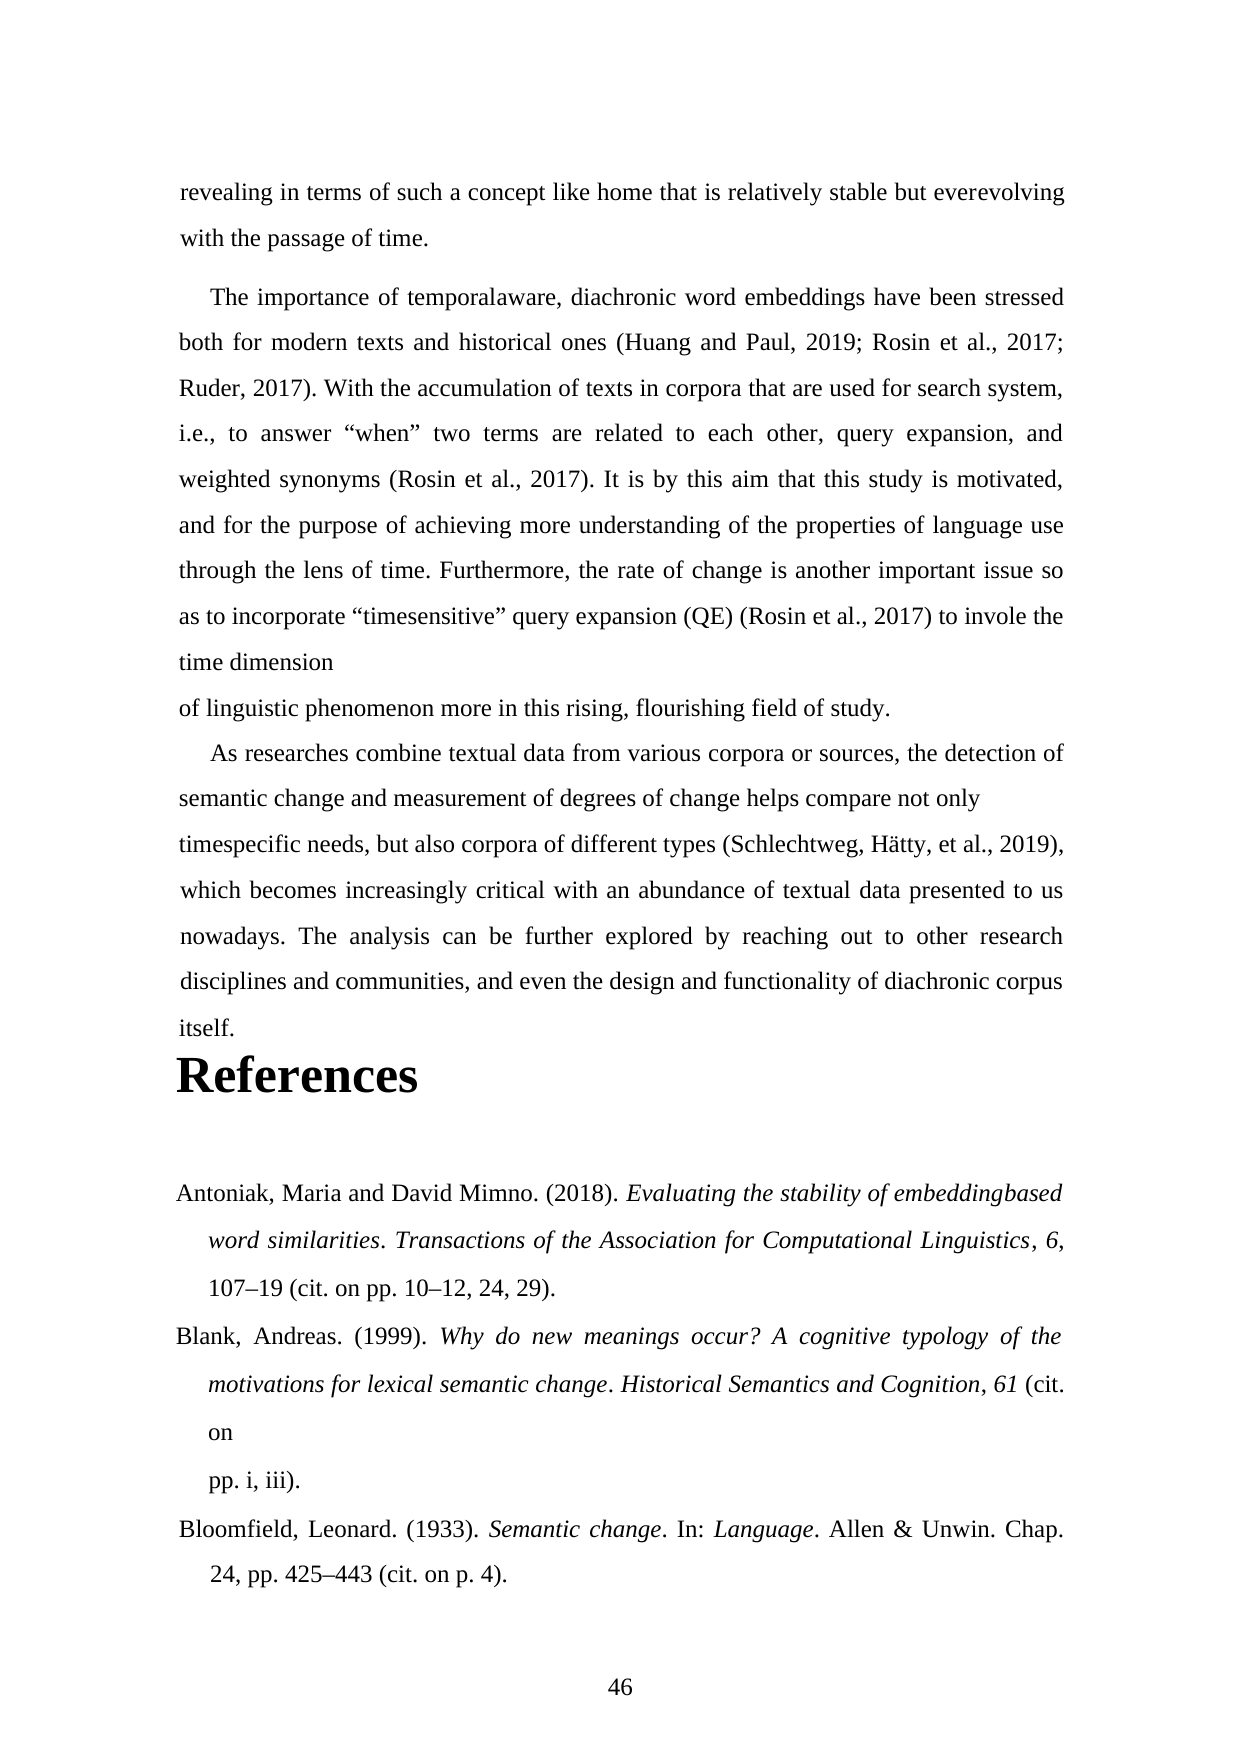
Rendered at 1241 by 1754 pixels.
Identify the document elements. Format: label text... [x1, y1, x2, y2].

text time­specific needs, but also corpora of different types (Schlechtweg, Hätty, et al., 2019), which becomes increasingly critical with an abundance of textual data presented to us nowadays. The analysis can be further explored by reaching out to other research disciplines and communities, and even the design and functionality of diachronic corpus [179, 829, 1064, 995]
text of linguistic phenomenon more in this rising, flourishing field of study. [179, 693, 1064, 722]
text itself. [179, 1013, 1064, 1041]
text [179, 177, 1064, 252]
text pp. i, iii). [208, 1465, 1064, 1494]
text Antoniak, Maria and David Mimno. (2018). Evaluating the stability of embedding­based word similarities. Transactions of the Association for Computational Linguistics, 6, 107–19 (cit. on pp. 10–12, 24, 29). [176, 1178, 1064, 1302]
text The importance of temporal­aware, diachronic word embeddings have been stressed both for modern texts and historical ones (Huang and Paul, 2019; Rosin et al., 2017; Ruder, 2017). With the accumulation of texts in corpora that are used for search system, i.e., to answer “when” two terms are related to each other, query expansion, and weighted synonyms (Rosin et al., 2017). It is by this aim that this study is motivated, and for the purpose of achieving more understanding of the properties of language use through the lens of time. Furthermore, the rate of change is another important issue so as to incorporate “time­sensitive” query expansion (QE) (Rosin et al., 2017) to invole the time dimension [179, 282, 1064, 675]
text Bloomfield, Leonard. (1933). Semantic change. In: Language. Allen & Unwin. Chap. 24, pp. 425–443 (cit. on p. 4). [179, 1514, 1064, 1588]
text As researches combine textual data from various corpora or sources, the detection of semantic change and measurement of degrees of change helps compare not only [179, 738, 1064, 812]
text Blank, Andreas. (1999). Why do new meanings occur? A cognitive typology of the motivations for lexical semantic change. Historical Semantics and Cognition, 61 (cit. on [176, 1321, 1064, 1446]
subtitle References [176, 1044, 1119, 1104]
